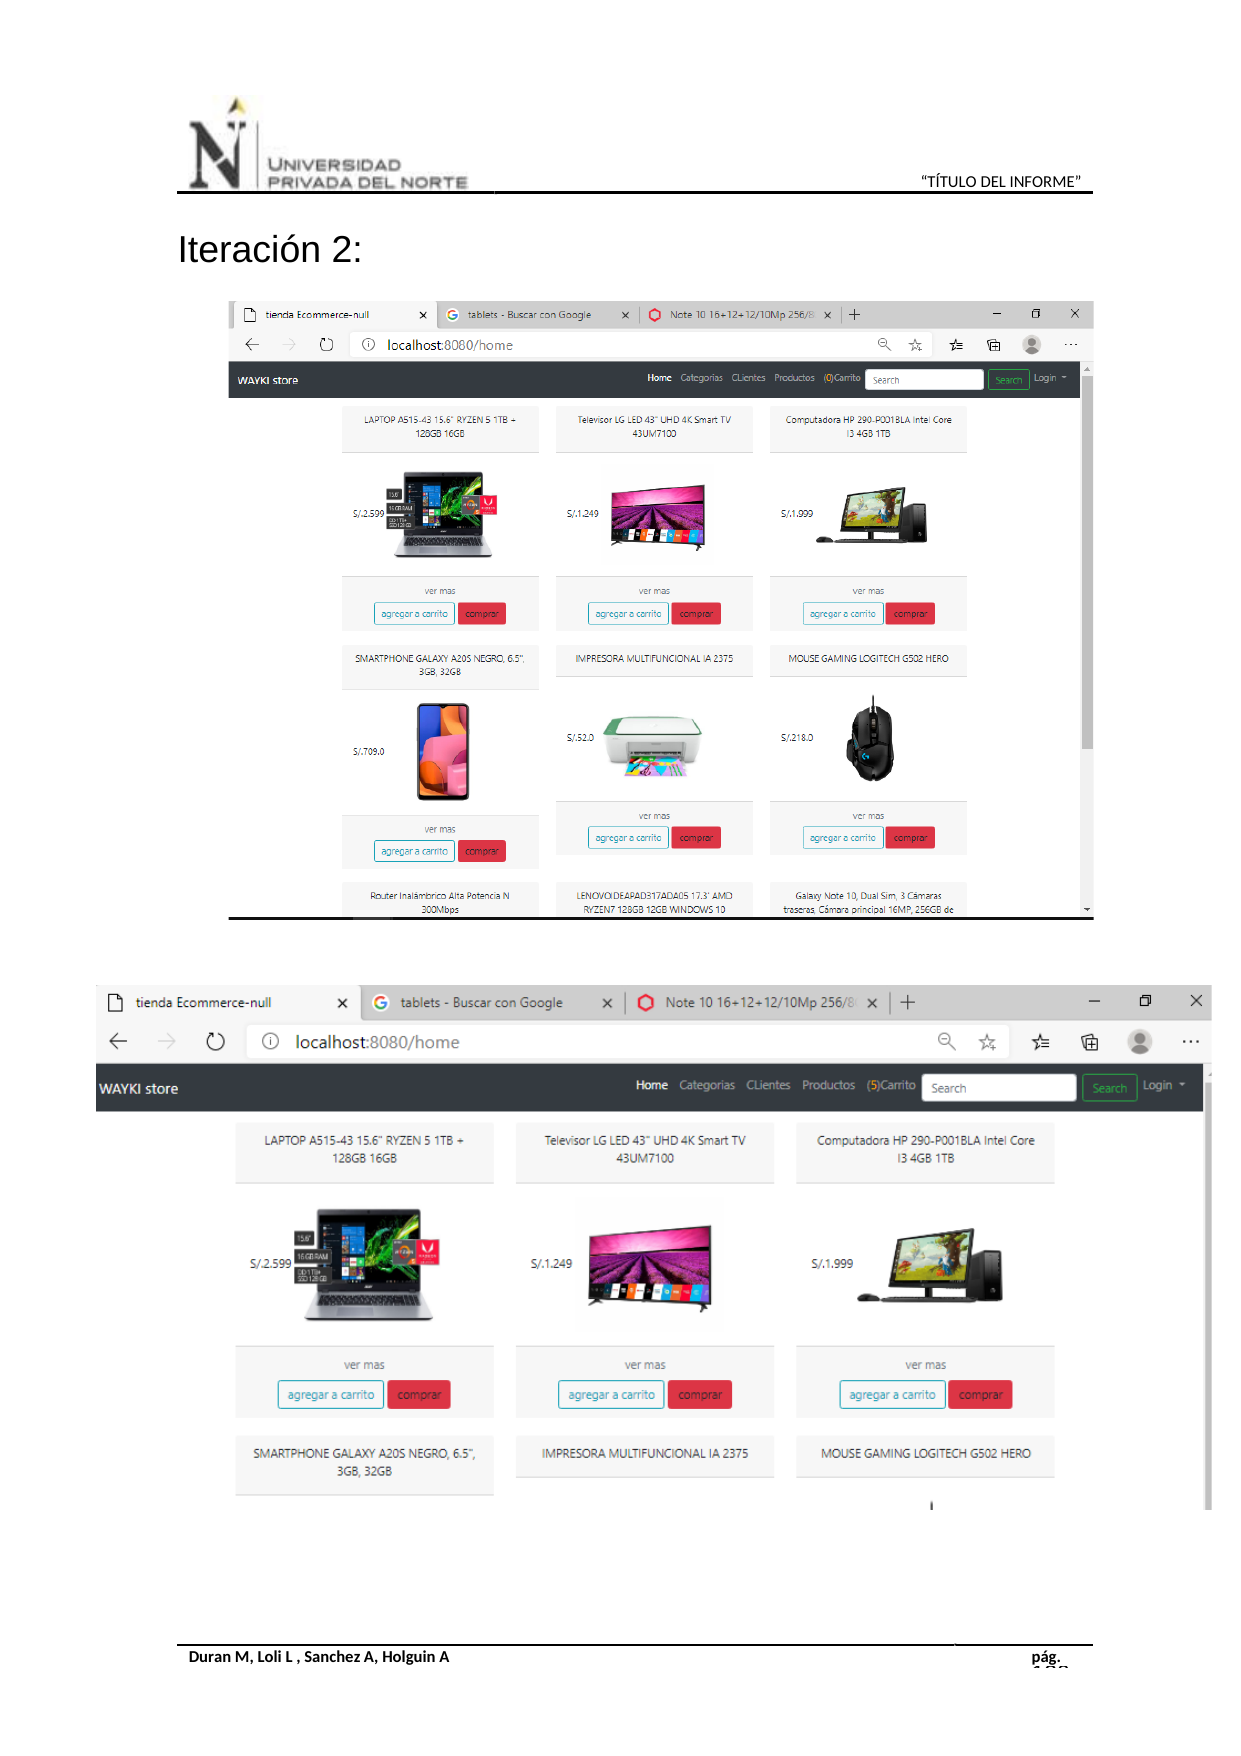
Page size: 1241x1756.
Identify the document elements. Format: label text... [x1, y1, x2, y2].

picture [228, 301, 1094, 920]
text Iteración 2: [177, 227, 1180, 270]
picture [96, 985, 1212, 1510]
picture [188, 95, 469, 191]
